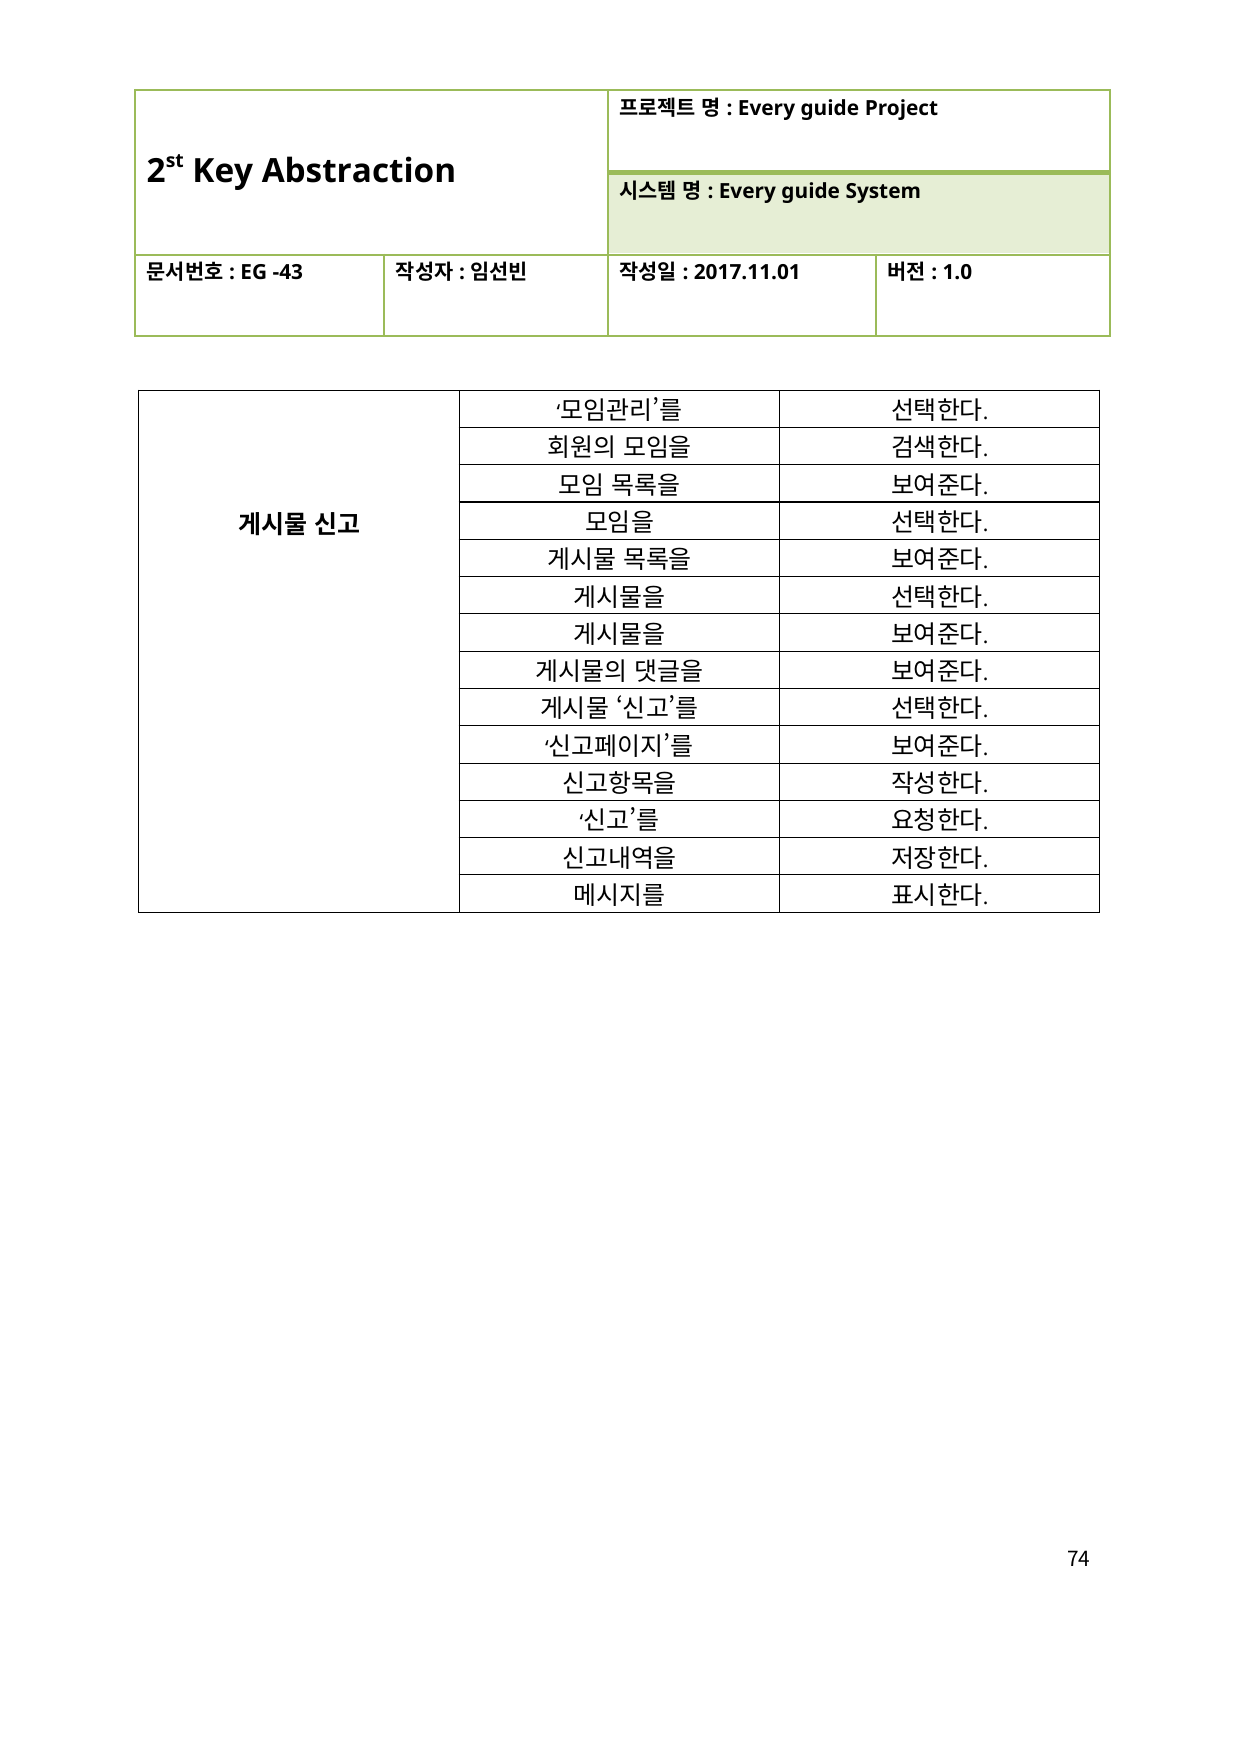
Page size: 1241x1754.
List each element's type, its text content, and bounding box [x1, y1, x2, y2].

table_cell 모임을 [460, 503, 779, 539]
table_cell 저장한다. [780, 838, 1099, 874]
table_cell 게시물의 댓글을 [460, 652, 779, 688]
table_cell 회원의 모임을 [460, 428, 779, 464]
table_cell 게시물 신고 [139, 391, 459, 912]
table_cell 게시물을 [460, 577, 779, 613]
table_cell 선택한다. [780, 689, 1099, 725]
table_cell 게시물을 [460, 614, 779, 651]
table_cell 신고내역을 [460, 838, 779, 874]
table_cell 보여준다. [780, 652, 1099, 688]
table_cell 표시한다. [780, 875, 1099, 912]
table_cell 신고항목을 [460, 764, 779, 800]
table_cell 보여준다. [780, 614, 1099, 651]
table_cell ‘신고’를 [460, 801, 779, 837]
table_cell 검색한다. [780, 428, 1099, 464]
table_cell 선택한다. [780, 503, 1099, 539]
table_cell 보여준다. [780, 540, 1099, 576]
table_cell ‘모임관리’를 [460, 391, 779, 427]
table_cell 보여준다. [780, 465, 1099, 501]
table_cell 작성한다. [780, 764, 1099, 800]
table_cell 선택한다. [780, 577, 1099, 613]
table_cell 요청한다. [780, 801, 1099, 837]
table_cell 모임 목록을 [460, 465, 779, 501]
table_cell 선택한다. [780, 391, 1099, 427]
table_cell 게시물 ‘신고’를 [460, 689, 779, 725]
table_cell ‘신고페이지’를 [460, 726, 779, 762]
table_cell 메시지를 [460, 875, 779, 912]
table_cell 보여준다. [780, 726, 1099, 762]
table_cell 게시물 목록을 [460, 540, 779, 576]
